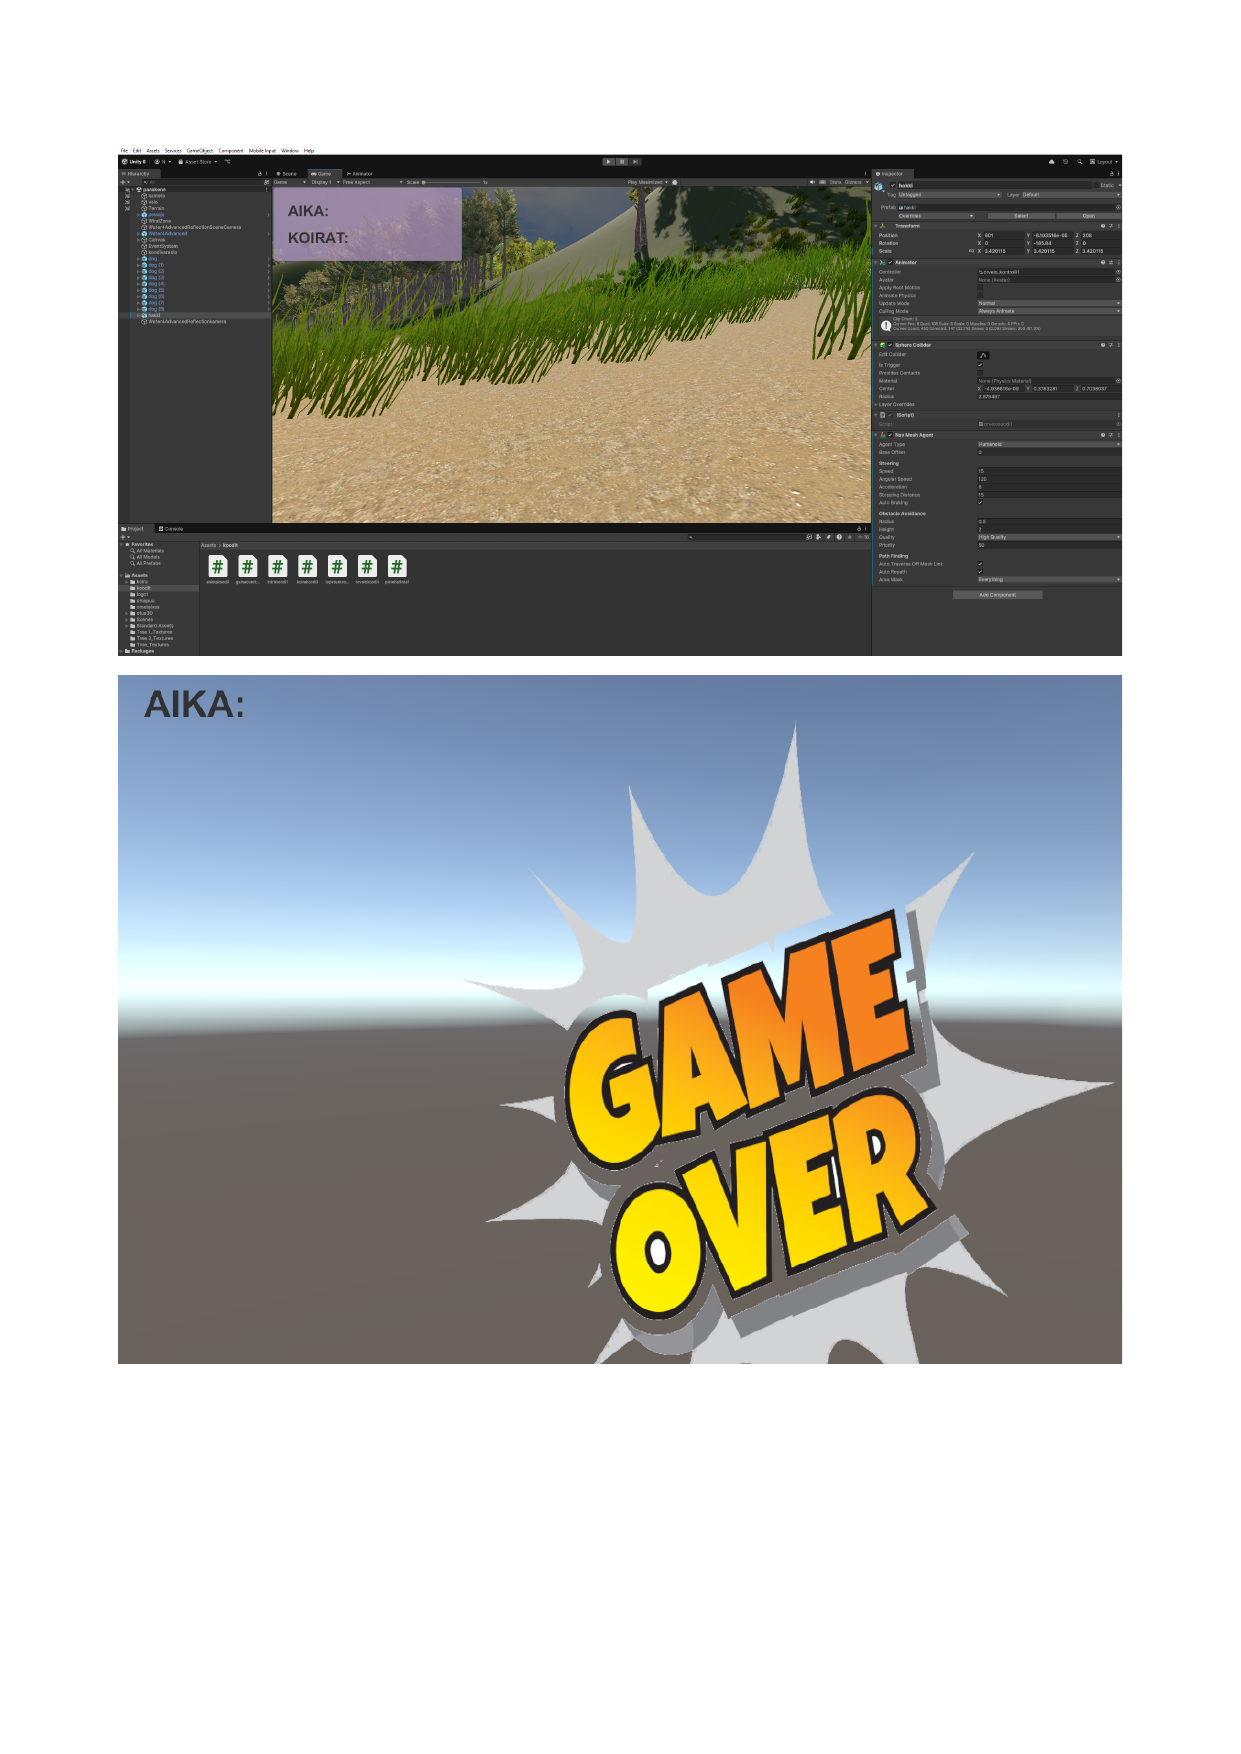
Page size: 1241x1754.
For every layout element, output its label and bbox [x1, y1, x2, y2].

picture [118, 147, 1123, 656]
picture [118, 675, 1123, 1364]
